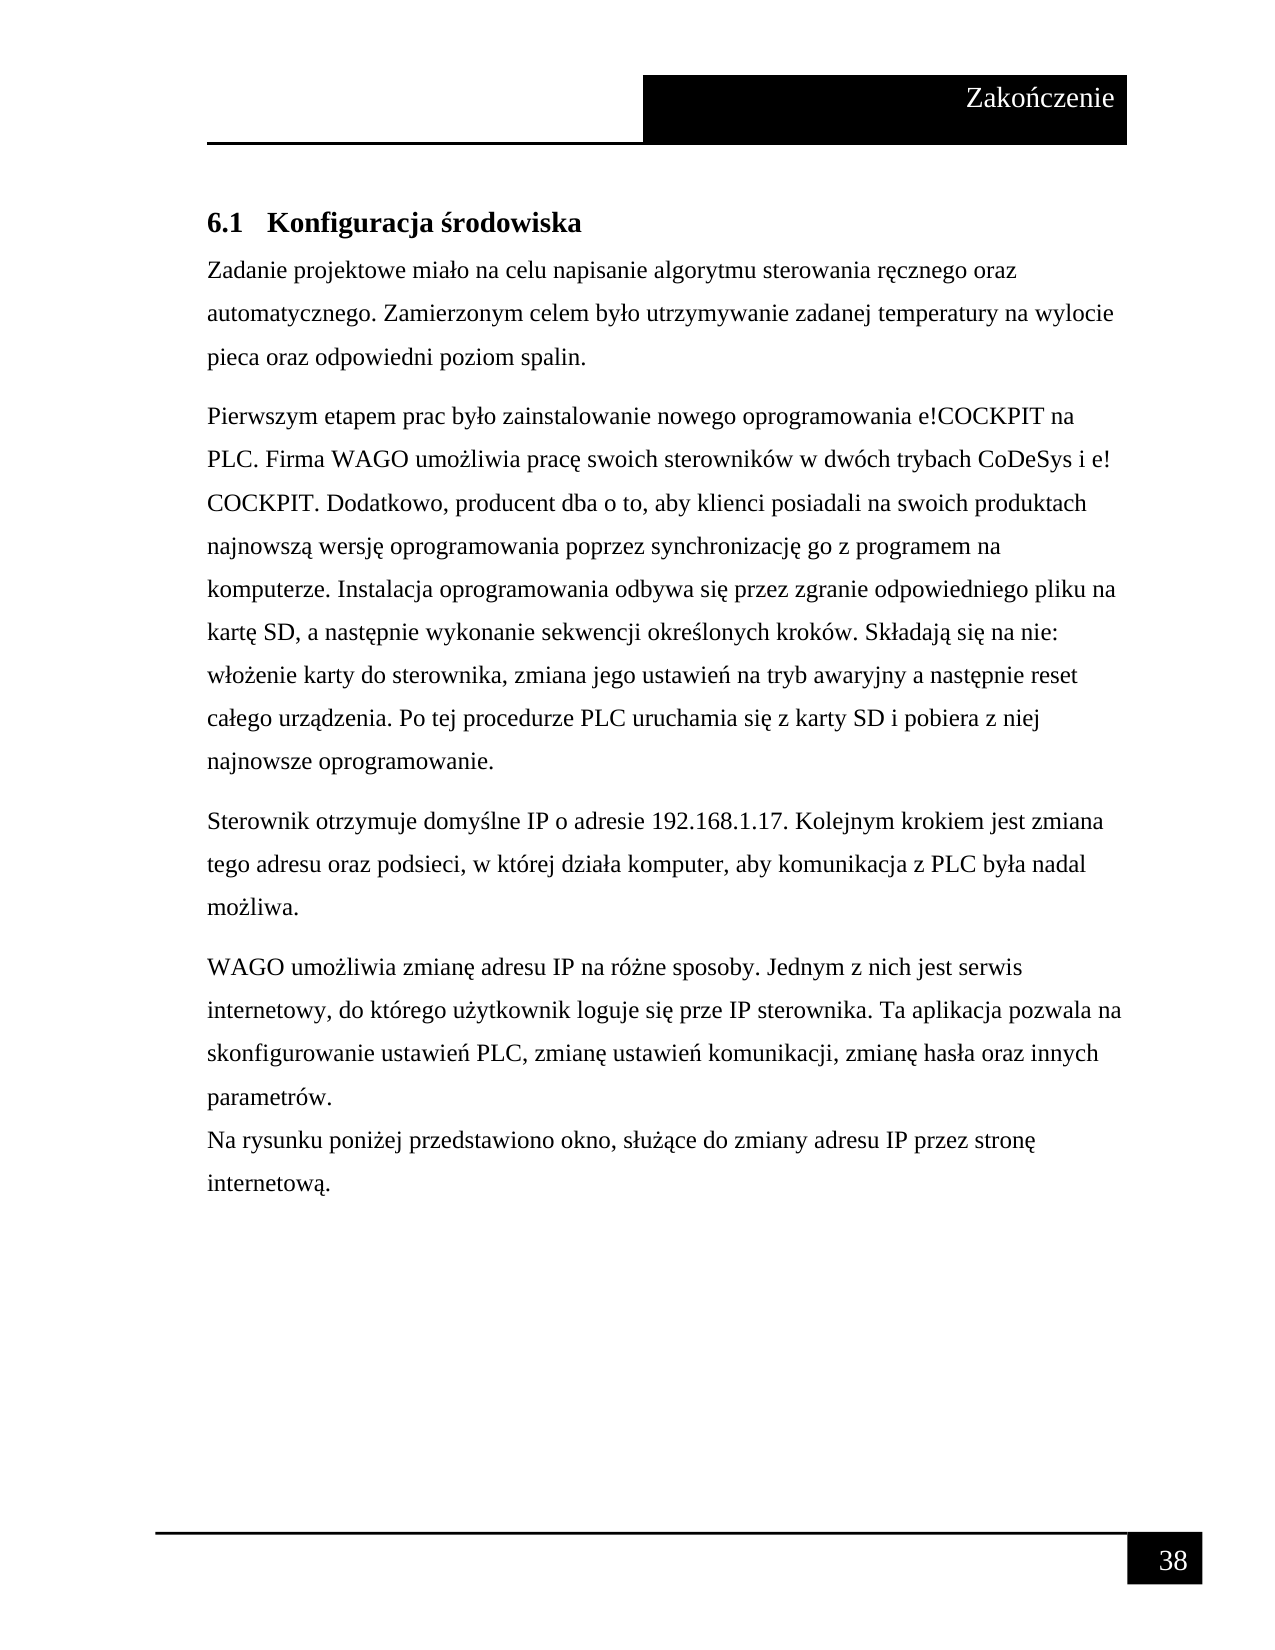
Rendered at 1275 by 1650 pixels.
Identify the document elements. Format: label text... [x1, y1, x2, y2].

subtitle Konfiguracja środowiska [207, 205, 1127, 239]
text Sterownik otrzymuje domyślne IP o adresie 192.168.1.17. Kolejnym krokiem jest zmiana tego adresu oraz podsieci, w której działa komputer, aby komunikacja z PLC była nadal możliwa. [207, 806, 1127, 921]
text Pierwszym etapem prac było zainstalowanie nowego oprogramowania e!COCKPIT na PLC. Firma WAGO umożliwia pracę swoich sterowników w dwóch trybach CoDeSys i e!COCKPIT. Dodatkowo, producent dba o to, aby klienci posiadali na swoich produktach najnowszą wersję oprogramowania poprzez synchronizację go z programem na komputerze. Instalacja oprogramowania odbywa się przez zgranie odpowiedniego pliku na kartę SD, a następnie wykonanie sekwencji określonych kroków. Składają się na nie: włożenie karty do sterownika, zmiana jego ustawień na tryb awaryjny a następnie reset całego urządzenia. Po tej procedurze PLC uruchamia się z karty SD i pobiera z niej najnowsze oprogramowanie. [207, 401, 1127, 775]
text WAGO umożliwia zmianę adresu IP na różne sposoby. Jednym z nich jest serwis internetowy, do którego użytkownik loguje się prze IP sterownika. Ta aplikacja pozwala na skonfigurowanie ustawień PLC, zmianę ustawień komunikacji, zmianę hasła oraz innych parametrów. Na rysunku poniżej przedstawiono okno, służące do zmiany adresu IP przez stronę internetową. [207, 952, 1127, 1197]
text Zadanie projektowe miało na celu napisanie algorytmu sterowania ręcznego oraz automatycznego. Zamierzonym celem było utrzymywanie zadanej temperatury na wylocie pieca oraz odpowiedni poziom spalin. [207, 255, 1127, 370]
